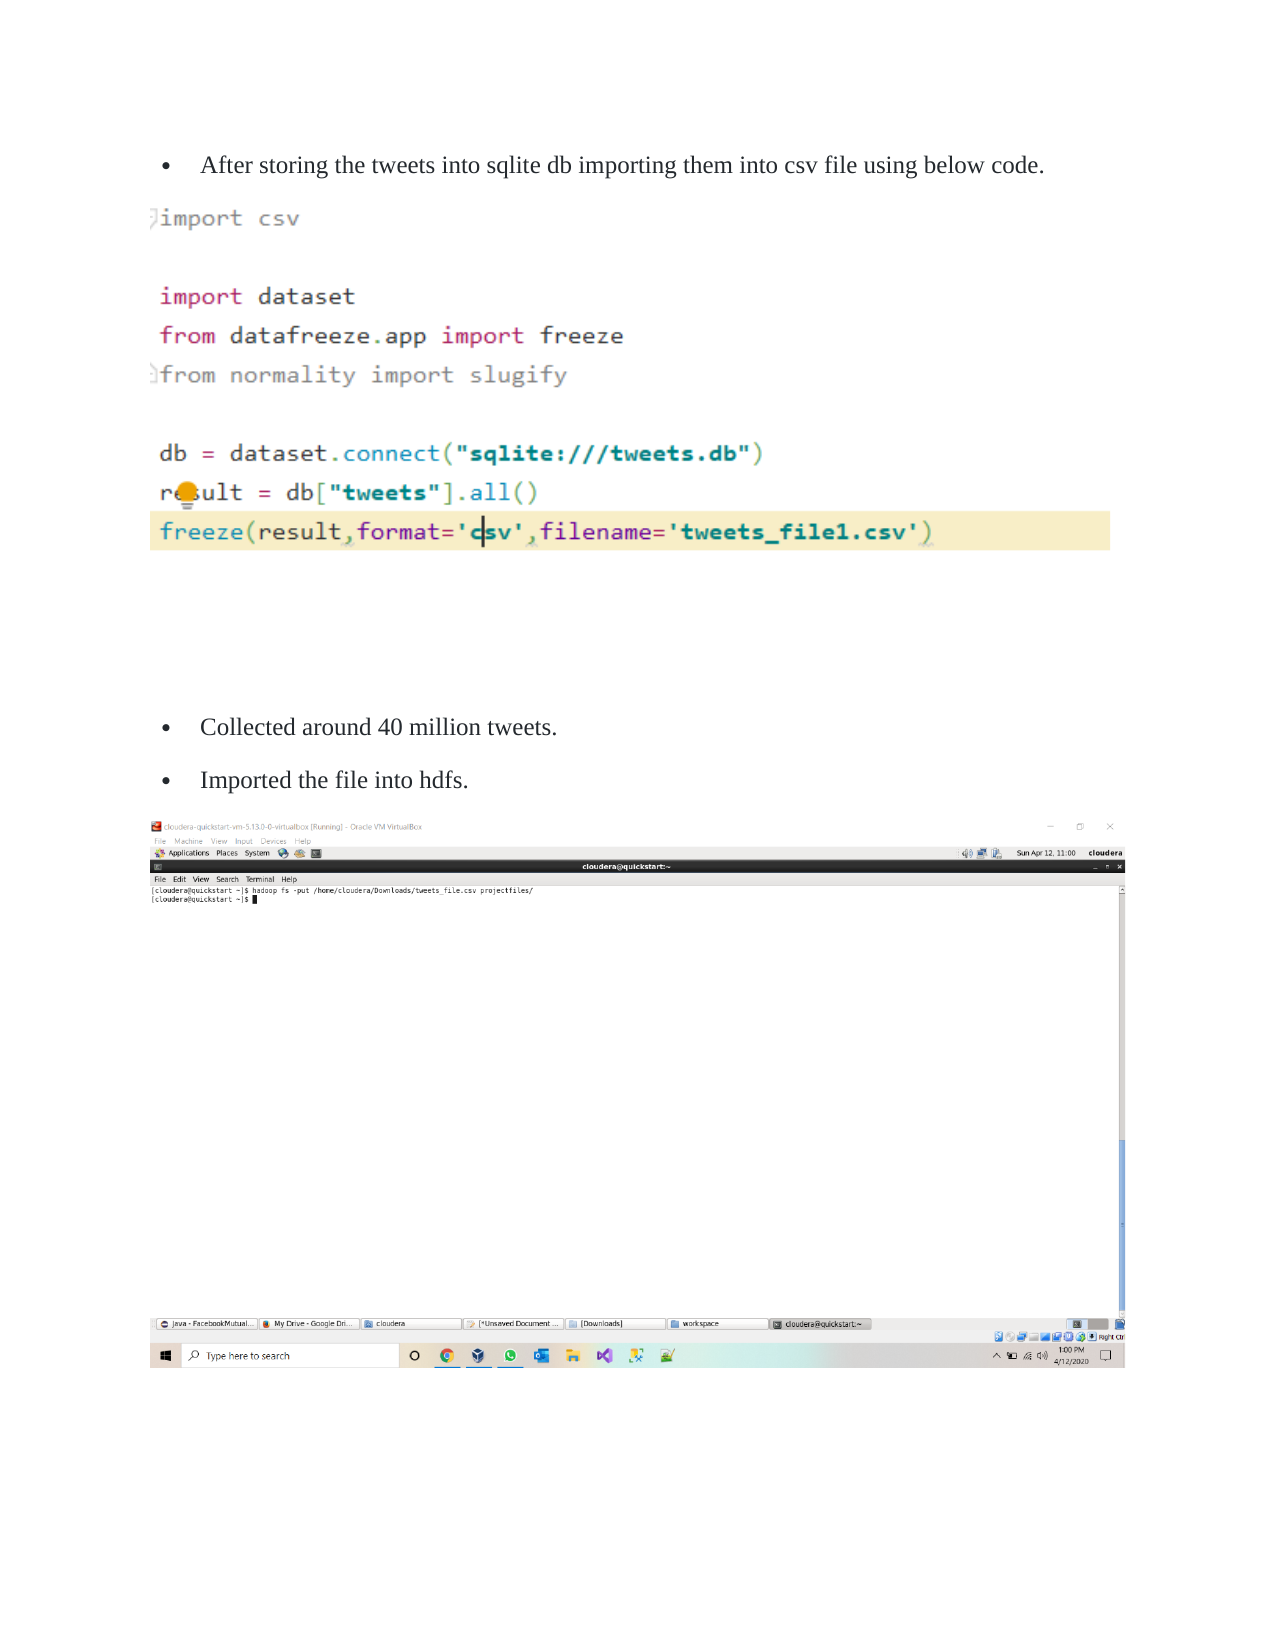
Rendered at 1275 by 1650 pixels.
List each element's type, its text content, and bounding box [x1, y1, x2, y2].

list Collected around 40 million tweets. [162, 712, 1125, 740]
list After storing the tweets into sqlite db importing them into csv file using below code. [162, 150, 1125, 179]
picture [150, 207, 1110, 687]
picture [150, 819, 1125, 1368]
list Imported the file into hdfs. [162, 765, 1125, 794]
